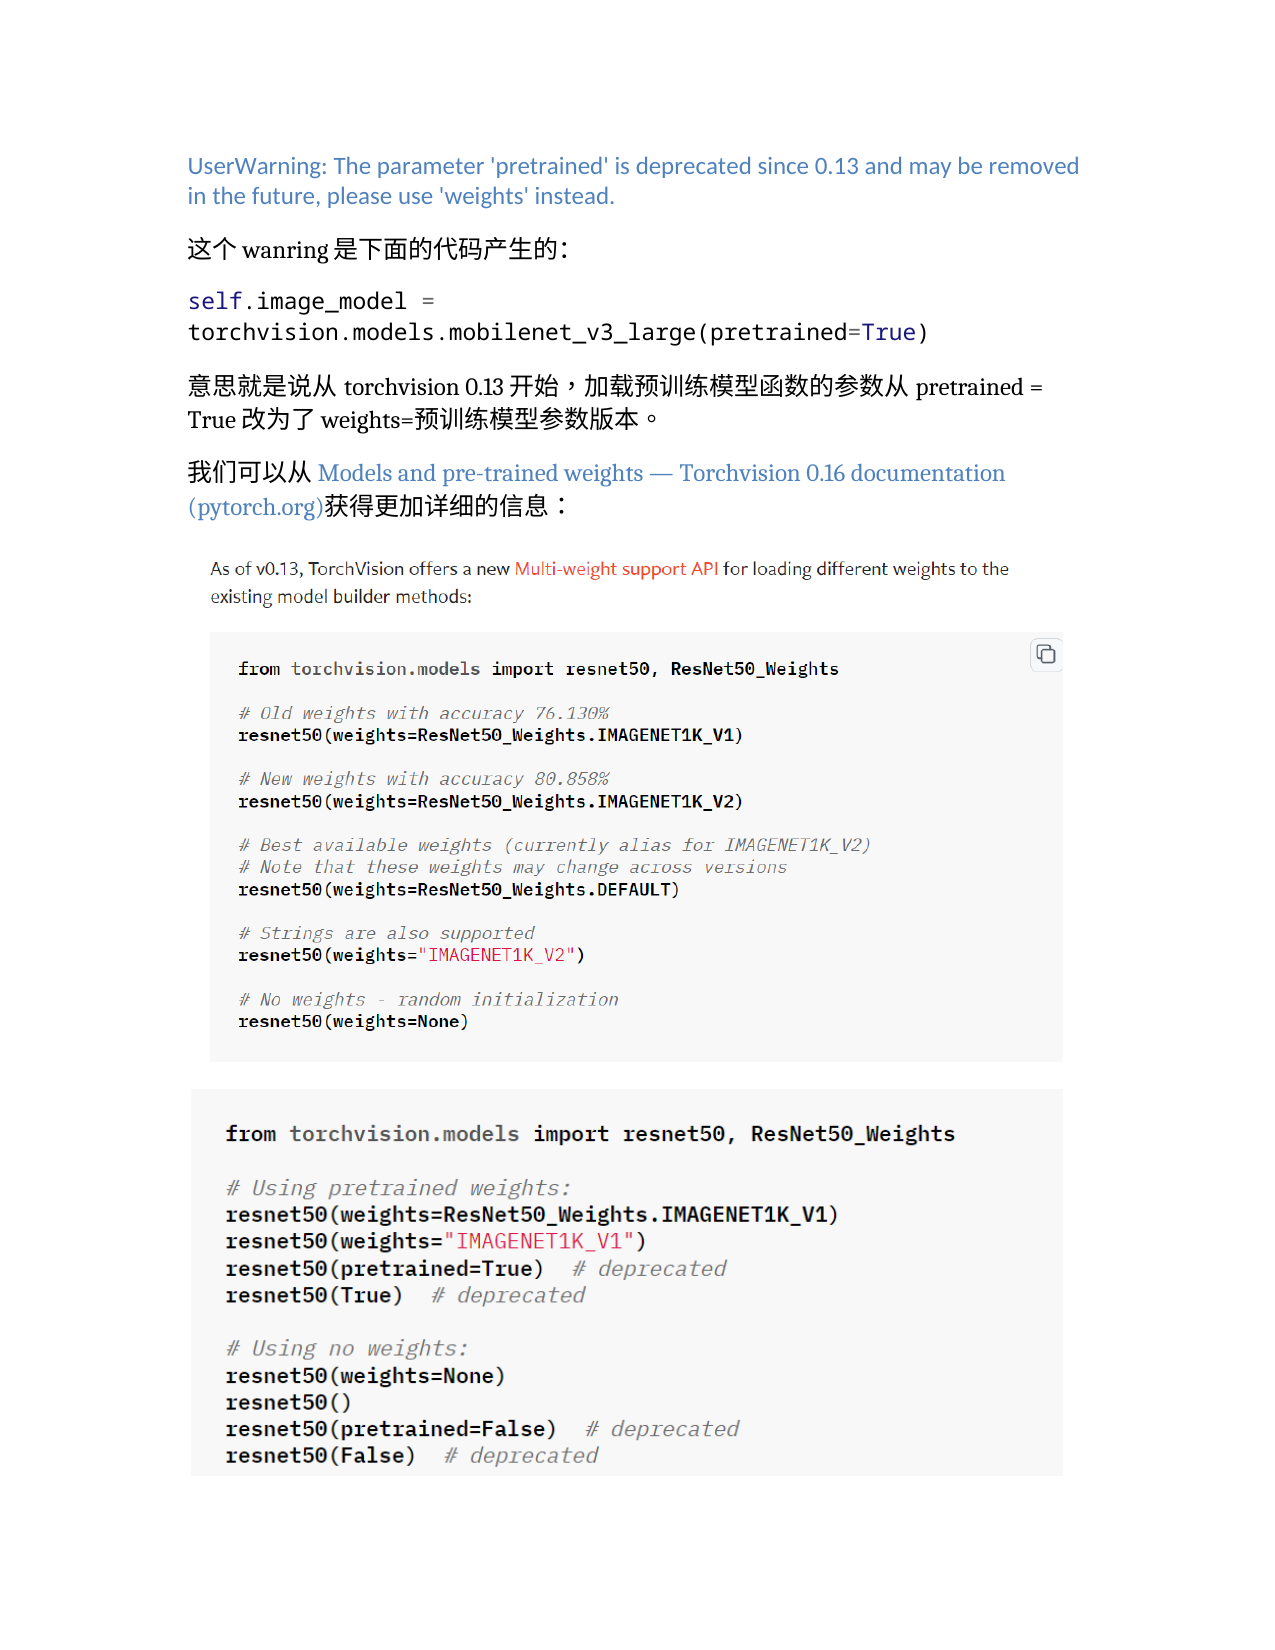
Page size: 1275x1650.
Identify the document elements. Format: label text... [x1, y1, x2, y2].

text 这个wanring是下面的代码产生的： [187, 230, 1087, 266]
picture [187, 541, 1063, 1068]
text 意思就是说从 torchvision 0.13开始，加载预训练模型函数的参数从 pretrained = True改为了weights=预训练模型参数版本。 [187, 368, 1087, 436]
picture [187, 1086, 1063, 1476]
text 我们可以从Models and pre-trained weights — Torchvision 0.16 documentation (pytorch.org)获得更加详细的信息： [187, 455, 1087, 523]
subtitle UserWarning: The parameter 'pretrained' is deprecated since 0.13 and may be removed in the future, please use 'weights' instead. [187, 150, 1087, 211]
text self.image_model = torchvision.models.mobilenet_v3_large(pretrained=True) [187, 285, 1087, 347]
